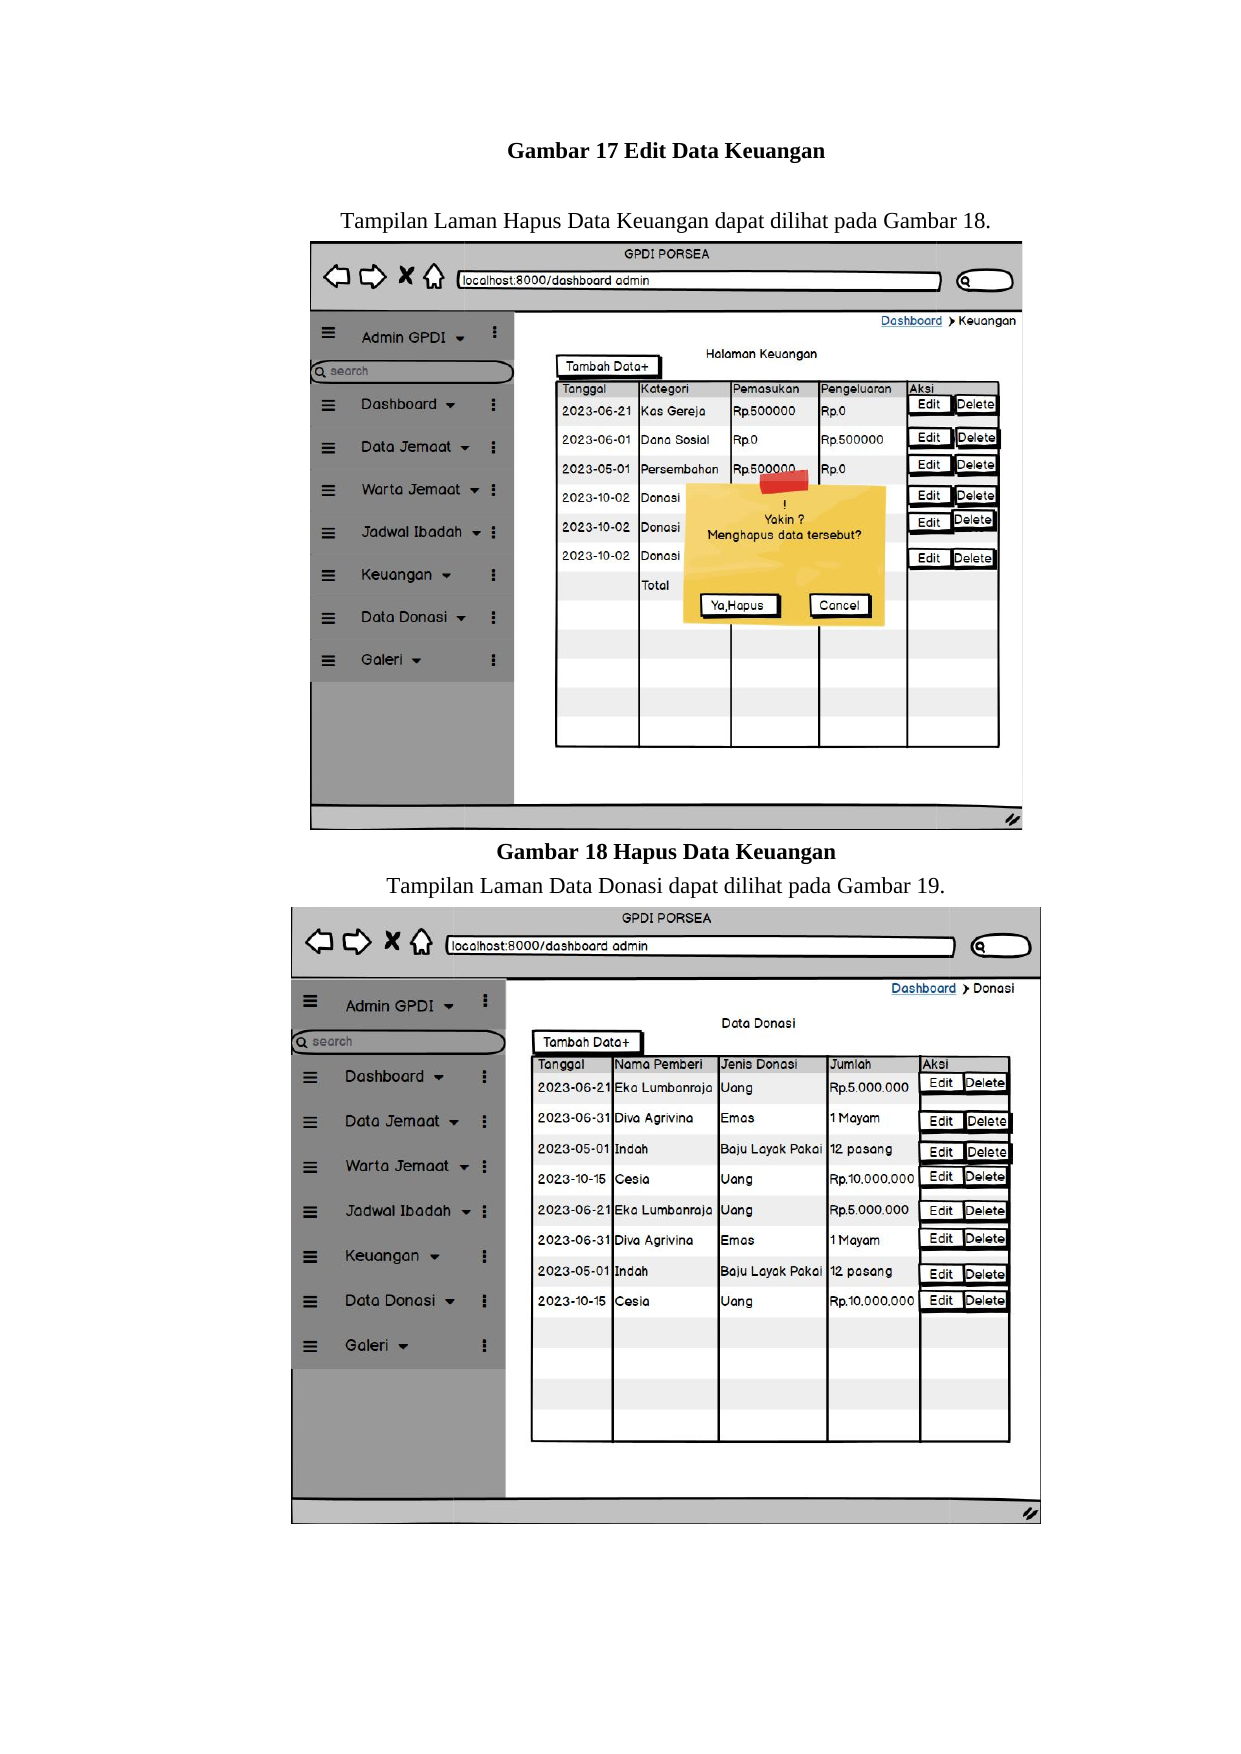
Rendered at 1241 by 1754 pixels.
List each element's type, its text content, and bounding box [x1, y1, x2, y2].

picture [291, 907, 1041, 1524]
picture [310, 241, 1023, 830]
text Tampilan Laman Hapus Data Keuangan dapat dilihat pada Gambar 18. [171, 207, 1161, 233]
text Gambar 18 Hapus Data Keuangan [171, 838, 1161, 864]
text Gambar 17 Edit Data Keuangan [171, 137, 1161, 164]
text Tampilan Laman Data Donasi dapat dilihat pada Gambar 19. [171, 872, 1161, 899]
